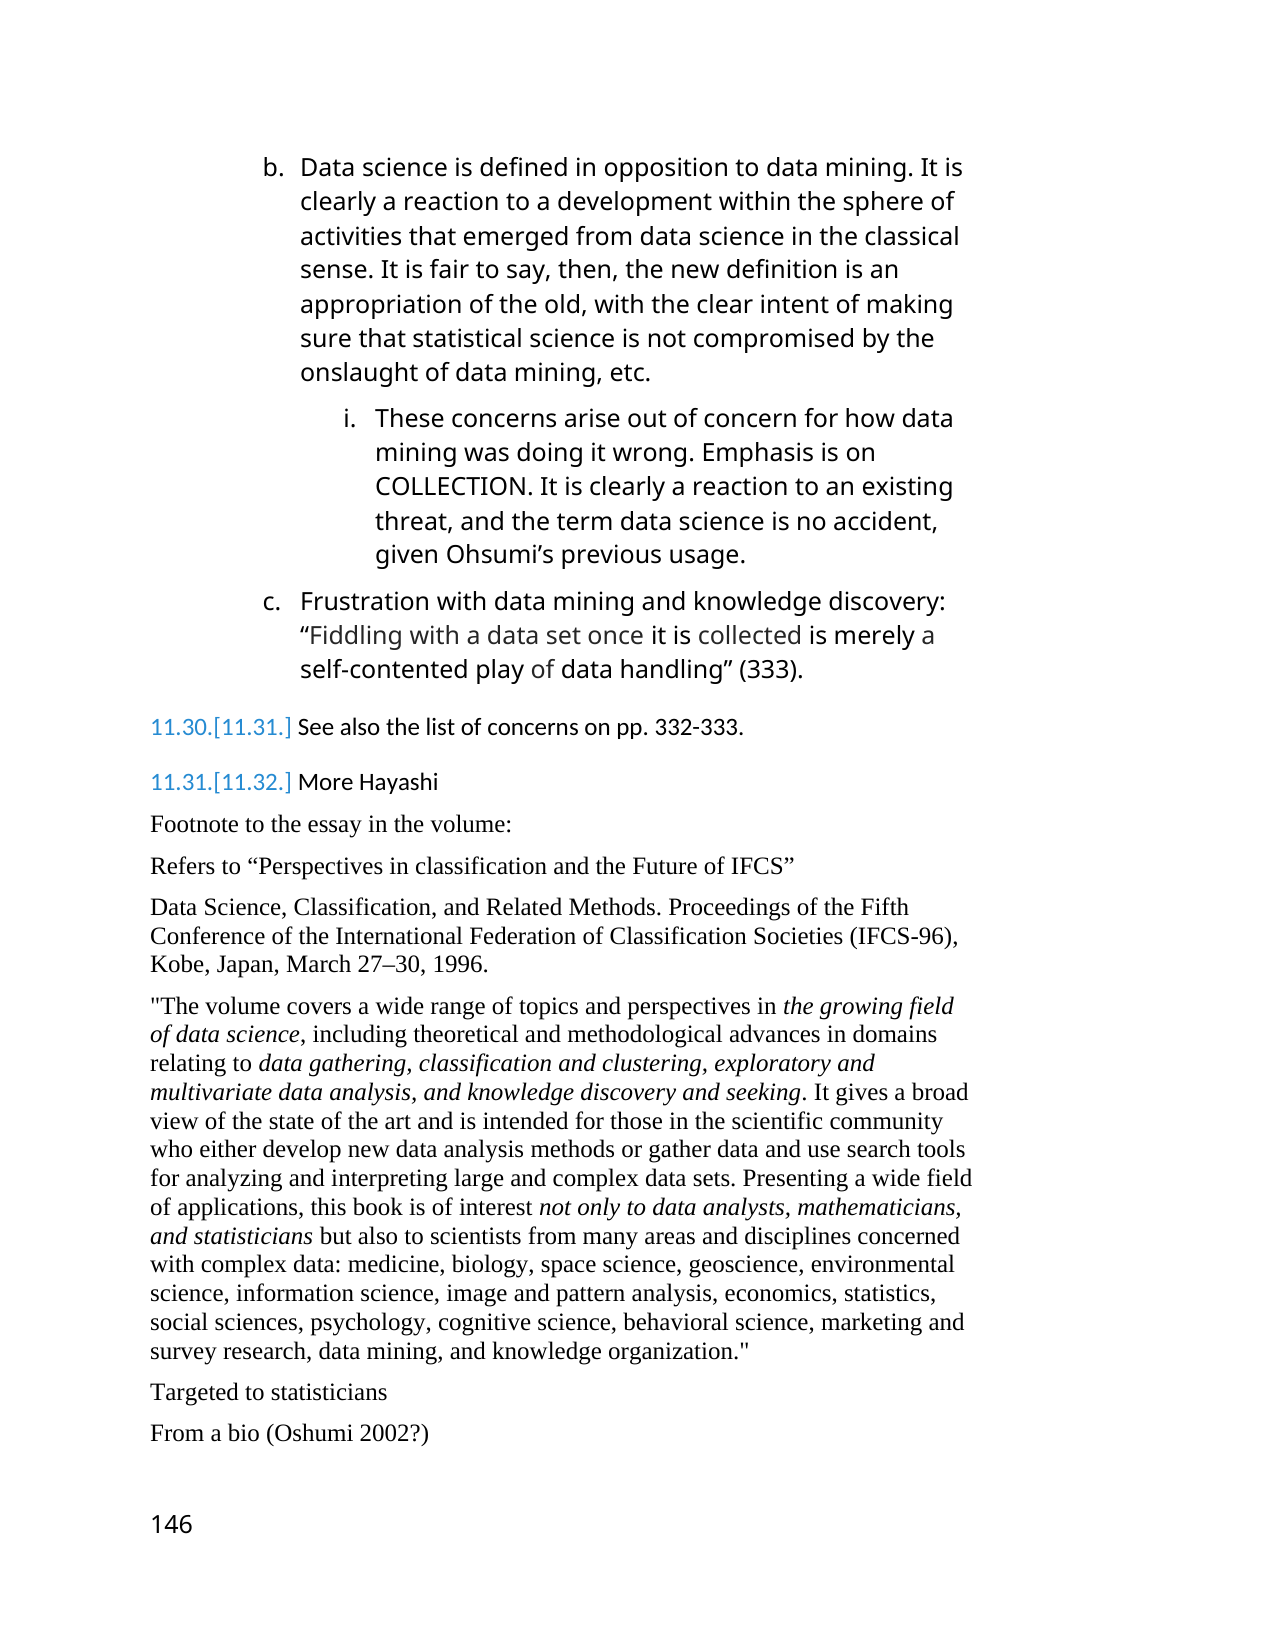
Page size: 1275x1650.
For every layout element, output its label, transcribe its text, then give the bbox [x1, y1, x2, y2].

text Targeted to statisticians [150, 1377, 975, 1406]
list These concerns arise out of concern for how data mining was doing it wrong. Emphasis is on COLLECTION. It is clearly a reaction to an existing threat, and the term data science is no accident, given Ohsumi’s previous usage. [356, 401, 975, 571]
text Data Science, Classification, and Related Methods. Proceedings of the Fifth Conference of the International Federation of Classification Societies (IFCS-96), Kobe, Japan, March 27–30, 1996. [150, 892, 975, 978]
text Refers to “Perspectives in classification and the Future of IFCS” [150, 851, 975, 879]
subtitle More Hayashi [150, 766, 975, 797]
list Data science is defined in opposition to data mining. It is clearly a reaction to a development within the sphere of activities that emerged from data science in the classical sense. It is fair to say, then, the new definition is an appropriation of the old, with the clear intent of making sure that statistical science is not compromised by the onslaught of data mining, etc. [262, 150, 975, 388]
text From a bio (Oshumi 2002?) [150, 1418, 975, 1447]
text "The volume covers a wide range of topics and perspectives in the growing field of data science, including theoretical and methodological advances in domains relating to data gathering, classification and clustering, exploratory and multivariate data analysis, and knowledge discovery and seeking. It gives a broad view of the state of the art and is intended for those in the scientific community who either develop new data analysis methods or gather data and use search tools for analyzing and interpreting large and complex data sets. Presenting a wide field of applications, this book is of interest not only to data analysts, mathematicians, and statisticians but also to scientists from many areas and disciplines concerned with complex data: medicine, biology, space science, geoscience, environmental science, information science, image and pattern analysis, economics, statistics, social sciences, psychology, cognitive science, behavioral science, marketing and survey research, data mining, and knowledge organization." [150, 991, 975, 1364]
list Frustration with data mining and knowledge discovery: “Fiddling with a data set once it is collected is merely a self-contented play of data handling” (333). [262, 584, 975, 686]
subtitle See also the list of concerns on pp. 332-333. [150, 711, 975, 741]
text Footnote to the essay in the volume: [150, 809, 975, 838]
